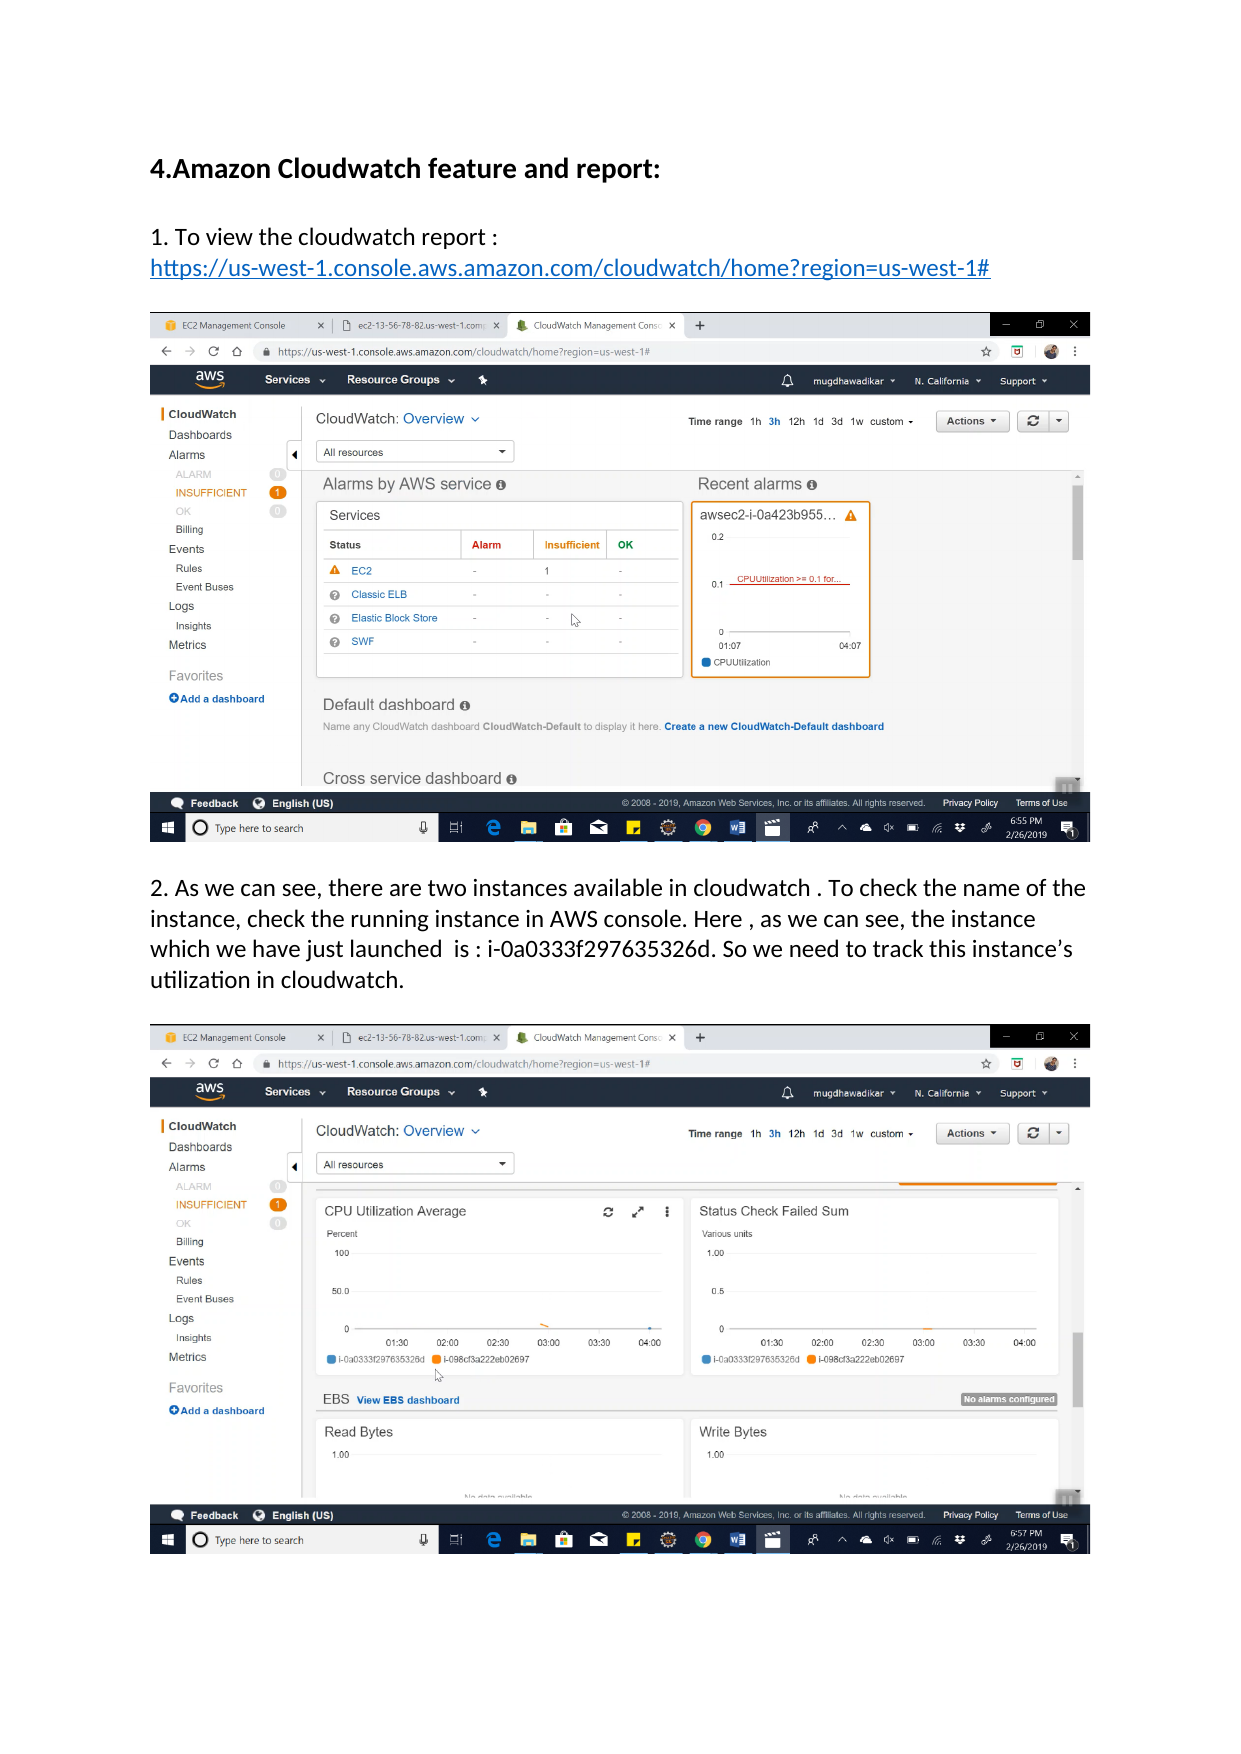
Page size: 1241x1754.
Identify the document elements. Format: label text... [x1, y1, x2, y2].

text 1. To view the cloudwatch report : [150, 221, 1090, 252]
text 4.Amazon Cloudwatch feature and report: [150, 150, 1090, 186]
picture [150, 1024, 1091, 1554]
picture [150, 312, 1091, 842]
text https://us-west-1.console.aws.amazon.com/cloudwatch/home?region=us-west-1# [150, 252, 1090, 282]
text 2. As we can see, there are two instances available in cloudwatch . To check the name of the instance, check the running instance in AWS console. Here , as we can see, the instance which we have just launched is : i-0a0333f297635326d. So we need to track this instance’s utilization in cloudwatch. [150, 872, 1090, 994]
